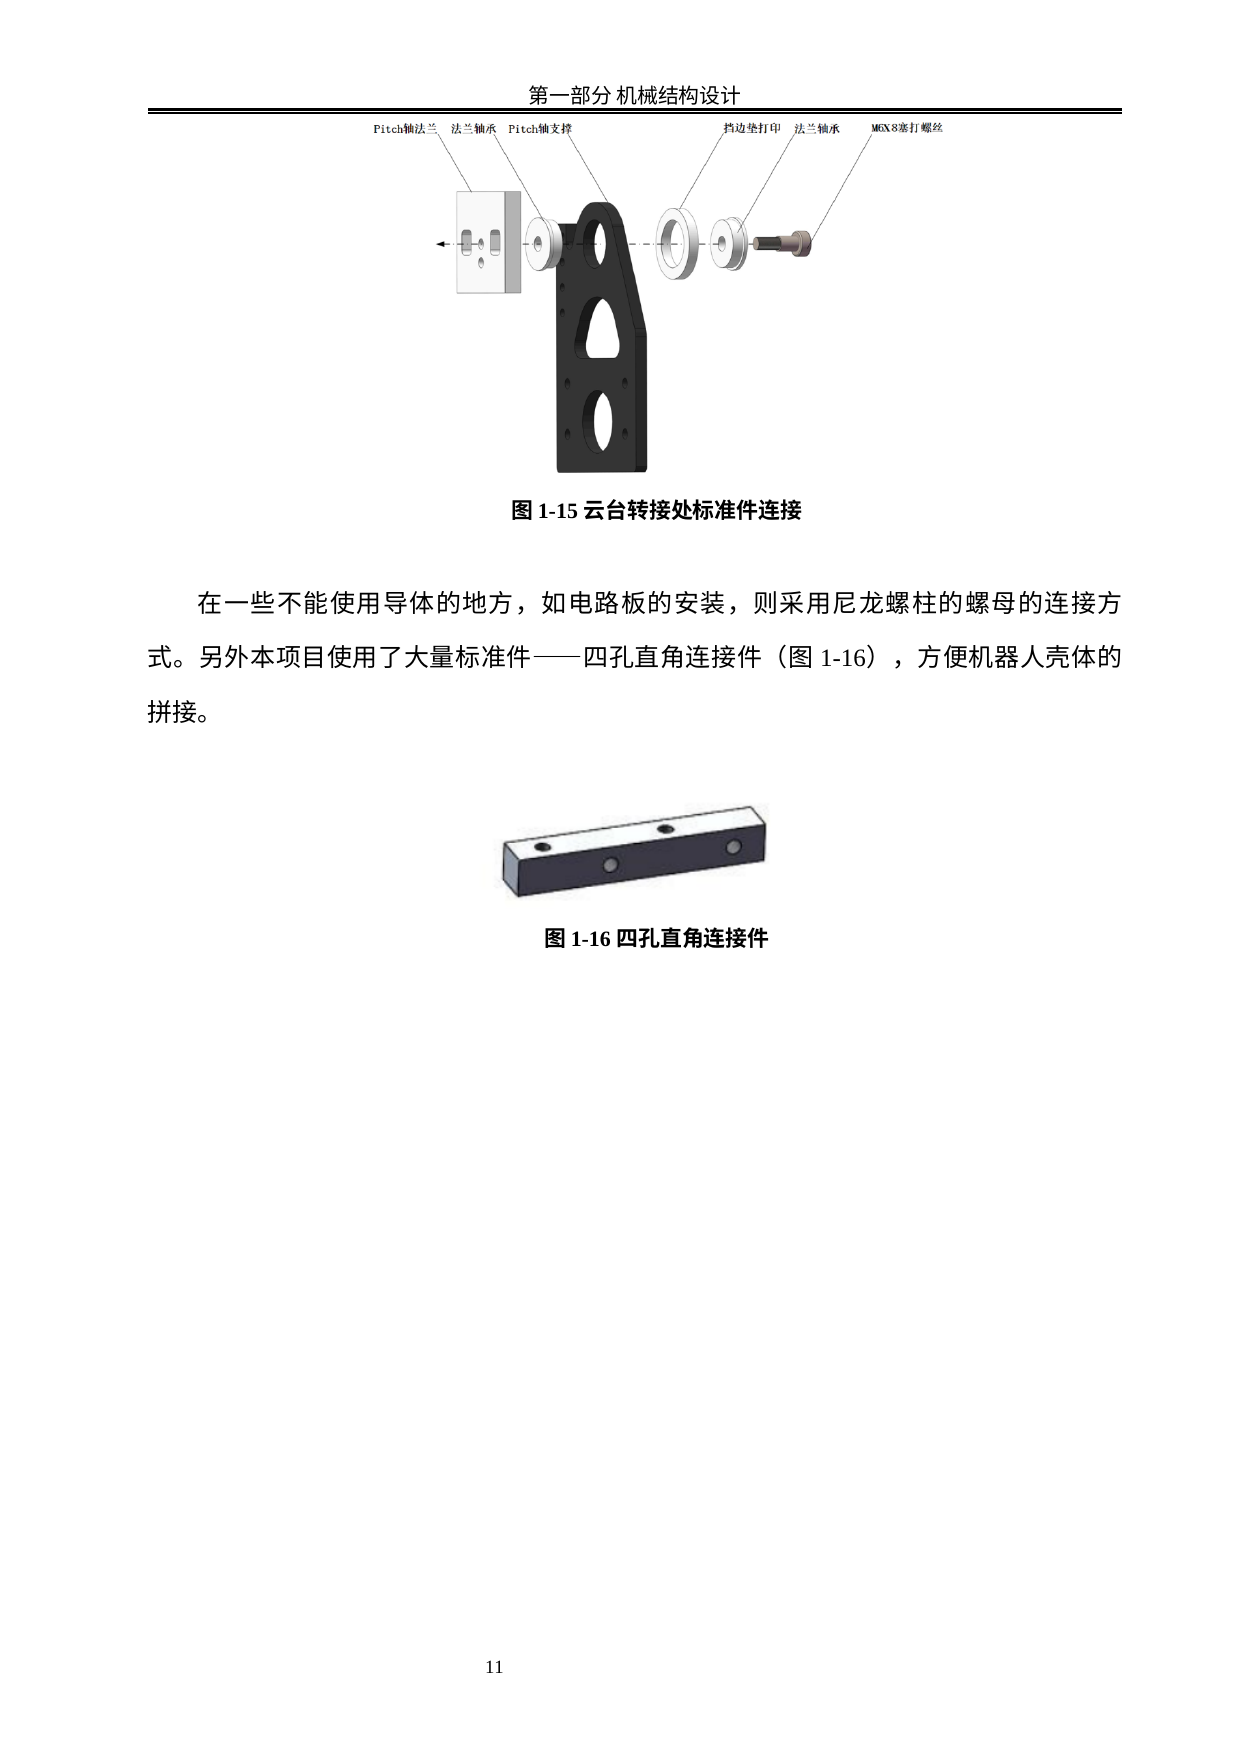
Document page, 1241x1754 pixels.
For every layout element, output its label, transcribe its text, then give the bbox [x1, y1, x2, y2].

list 在一些不能使用导体的地方，如电路板的安装，则采用尼龙螺柱的螺母的连接方式。另外本项目使用了大量标准件——四孔直角连接件（图1-16），方便机器人壳体的拼接。 [148, 583, 1122, 728]
list 图1-15 云台转接处标准件连接 [148, 493, 1122, 524]
list 图1-16 四孔直角连接件 [148, 921, 1122, 953]
picture [364, 118, 949, 481]
picture [463, 789, 807, 909]
